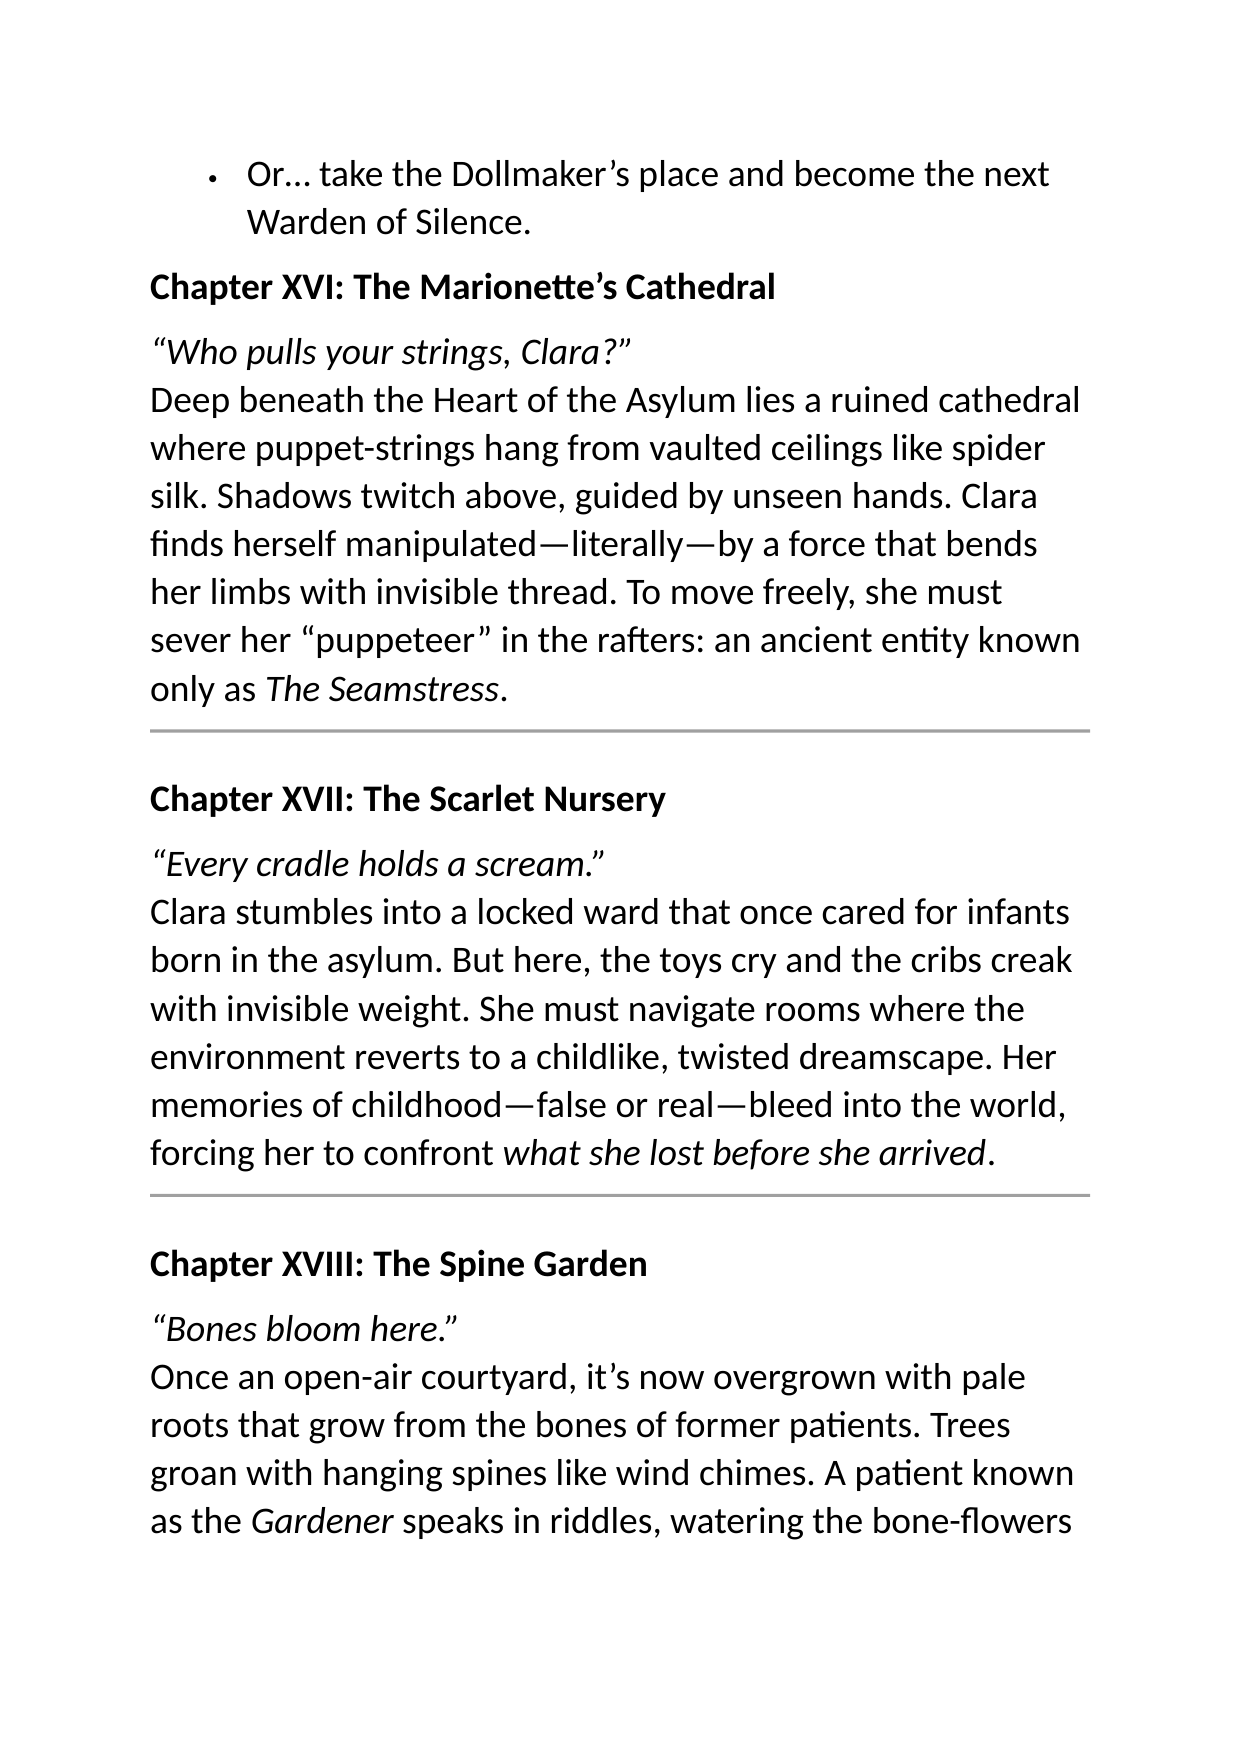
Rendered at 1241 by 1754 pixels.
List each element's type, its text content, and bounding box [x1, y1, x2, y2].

text “Every cradle holds a scream.” Clara stumbles into a locked ward that once cared for infants born in the asylum. But here, the toys cry and the cribs creak with invisible weight. She must navigate rooms where the environment reverts to a childlike, twisted dreamscape. Her memories of childhood—false or real—bleed into the world, forcing her to confront what she lost before she arrived. [150, 840, 1090, 1175]
text Chapter XVII: The Scarlet Nursery [150, 775, 1090, 821]
text Chapter XVIII: The Spine Garden [150, 1240, 1090, 1286]
list Or… take the Dollmaker’s place and become the next Warden of Silence. [209, 150, 1090, 244]
text “Who pulls your strings, Clara?” Deep beneath the Heart of the Asylum lies a ruined cathedral where puppet-strings hang from vaulted ceilings like spider silk. Shadows twitch above, guided by unseen hands. Clara finds herself manipulated—literally—by a force that bends her limbs with invisible thread. To move freely, she must sever her “puppeteer” in the rafters: an ancient entity known only as The Seamstress. [150, 328, 1090, 710]
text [150, 1304, 1090, 1543]
text Chapter XVI: The Marionette’s Cathedral [150, 263, 1090, 309]
